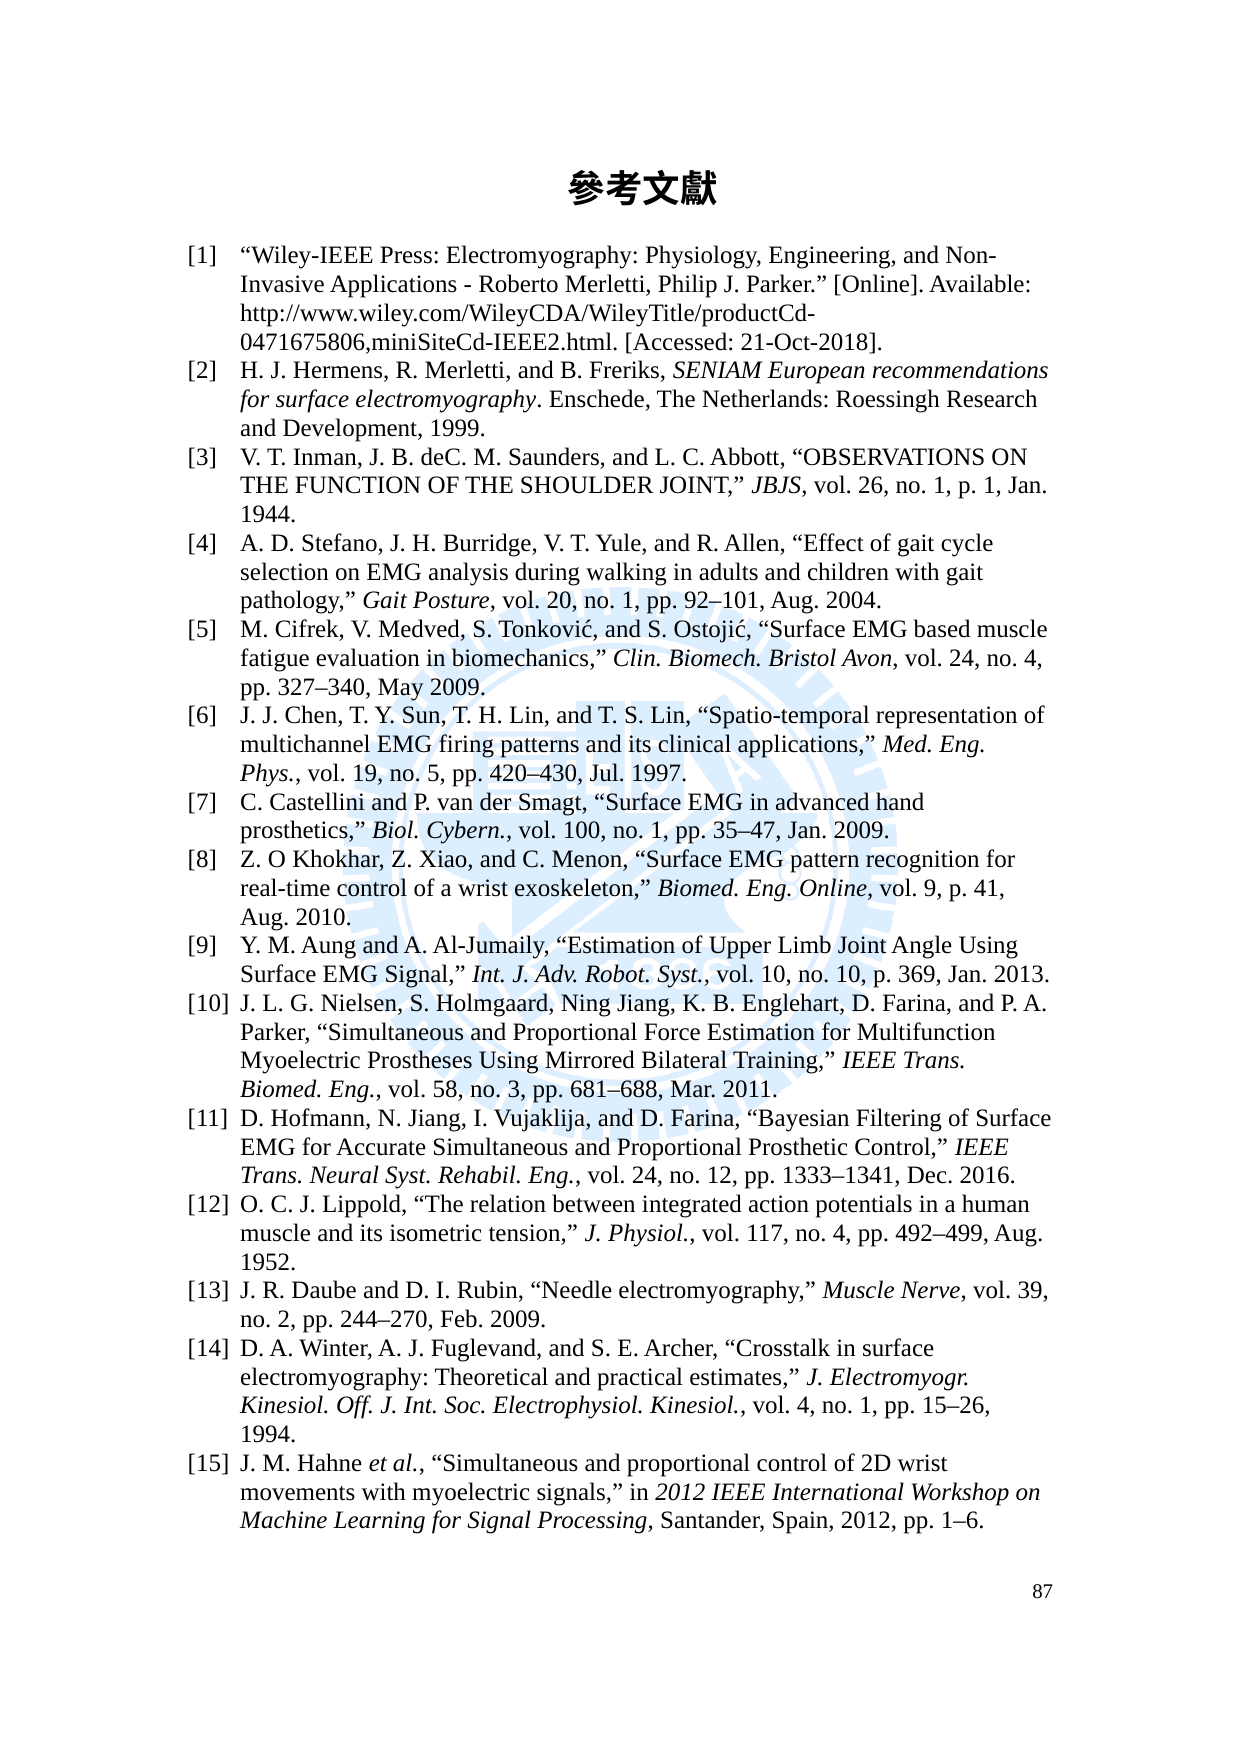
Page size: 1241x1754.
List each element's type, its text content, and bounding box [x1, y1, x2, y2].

text [3] V. T. Inman, J. B. deC. M. Saunders, and L. C. Abbott, “OBSERVATIONS ON THE FUNCTION OF THE SHOULDER JOINT,” JBJS, vol. 26, no. 1, p. 1, Jan. 1944. [187, 442, 1053, 528]
text [6] J. J. Chen, T. Y. Sun, T. H. Lin, and T. S. Lin, “Spatio-temporal representation of multichannel EMG firing patterns and its clinical applications,” Med. Eng. Phys., vol. 19, no. 5, pp. 420–430, Jul. 1997. [187, 701, 1053, 787]
text [9] Y. M. Aung and A. Al-Jumaily, “Estimation of Upper Limb Joint Angle Using Surface EMG Signal,” Int. J. Adv. Robot. Syst., vol. 10, no. 10, p. 369, Jan. 2013. [187, 931, 1053, 988]
text [7] C. Castellini and P. van der Smagt, “Surface EMG in advanced hand prosthetics,” Biol. Cybern., vol. 100, no. 1, pp. 35–47, Jan. 2009. [187, 787, 1053, 844]
text [13] J. R. Daube and D. I. Rubin, “Needle electromyography,” Muscle Nerve, vol. 39, no. 2, pp. 244–270, Feb. 2009. [187, 1276, 1053, 1333]
text [5] M. Cifrek, V. Medved, S. Tonković, and S. Ostojić, “Surface EMG based muscle fatigue evaluation in biomechanics,” Clin. Biomech. Bristol Avon, vol. 24, no. 4, pp. 327–340, May 2009. [187, 614, 1053, 701]
title 參考文獻 [187, 159, 1053, 213]
text [1] “Wiley-IEEE Press: Electromyography: Physiology, Engineering, and Non-Invasive Applications - Roberto Merletti, Philip J. Parker.” [Online]. Available: http://www.wiley.com/WileyCDA/WileyTitle/productCd-0471675806,miniSiteCd-IEEE2.html. [Accessed: 21-Oct-2018]. [187, 241, 1053, 356]
text [12] O. C. J. Lippold, “The relation between integrated action potentials in a human muscle and its isometric tension,” J. Physiol., vol. 117, no. 4, pp. 492–499, Aug. 1952. [187, 1189, 1053, 1276]
text [2] H. J. Hermens, R. Merletti, and B. Freriks, SENIAM European recommendations for surface electromyography. Enschede, The Netherlands: Roessingh Research and Development, 1999. [187, 356, 1053, 442]
text [15] J. M. Hahne et al., “Simultaneous and proportional control of 2D wrist movements with myoelectric signals,” in 2012 IEEE International Workshop on Machine Learning for Signal Processing, Santander, Spain, 2012, pp. 1–6. [187, 1448, 1053, 1534]
text [4] A. D. Stefano, J. H. Burridge, V. T. Yule, and R. Allen, “Effect of gait cycle selection on EMG analysis during walking in adults and children with gait pathology,” Gait Posture, vol. 20, no. 1, pp. 92–101, Aug. 2004. [187, 528, 1053, 614]
text [8] Z. O Khokhar, Z. Xiao, and C. Menon, “Surface EMG pattern recognition for real-time control of a wrist exoskeleton,” Biomed. Eng. Online, vol. 9, p. 41, Aug. 2010. [187, 844, 1053, 931]
text [10] J. L. G. Nielsen, S. Holmgaard, Ning Jiang, K. B. Englehart, D. Farina, and P. A. Parker, “Simultaneous and Proportional Force Estimation for Multifunction Myoelectric Prostheses Using Mirrored Bilateral Training,” IEEE Trans. Biomed. Eng., vol. 58, no. 3, pp. 681–688, Mar. 2011. [187, 988, 1053, 1103]
text [11] D. Hofmann, N. Jiang, I. Vujaklija, and D. Farina, “Bayesian Filtering of Surface EMG for Accurate Simultaneous and Proportional Prosthetic Control,” IEEE Trans. Neural Syst. Rehabil. Eng., vol. 24, no. 12, pp. 1333–1341, Dec. 2016. [187, 1103, 1053, 1189]
text [14] D. A. Winter, A. J. Fuglevand, and S. E. Archer, “Crosstalk in surface electromyography: Theoretical and practical estimates,” J. Electromyogr. Kinesiol. Off. J. Int. Soc. Electrophysiol. Kinesiol., vol. 4, no. 1, pp. 15–26, 1994. [187, 1333, 1053, 1448]
